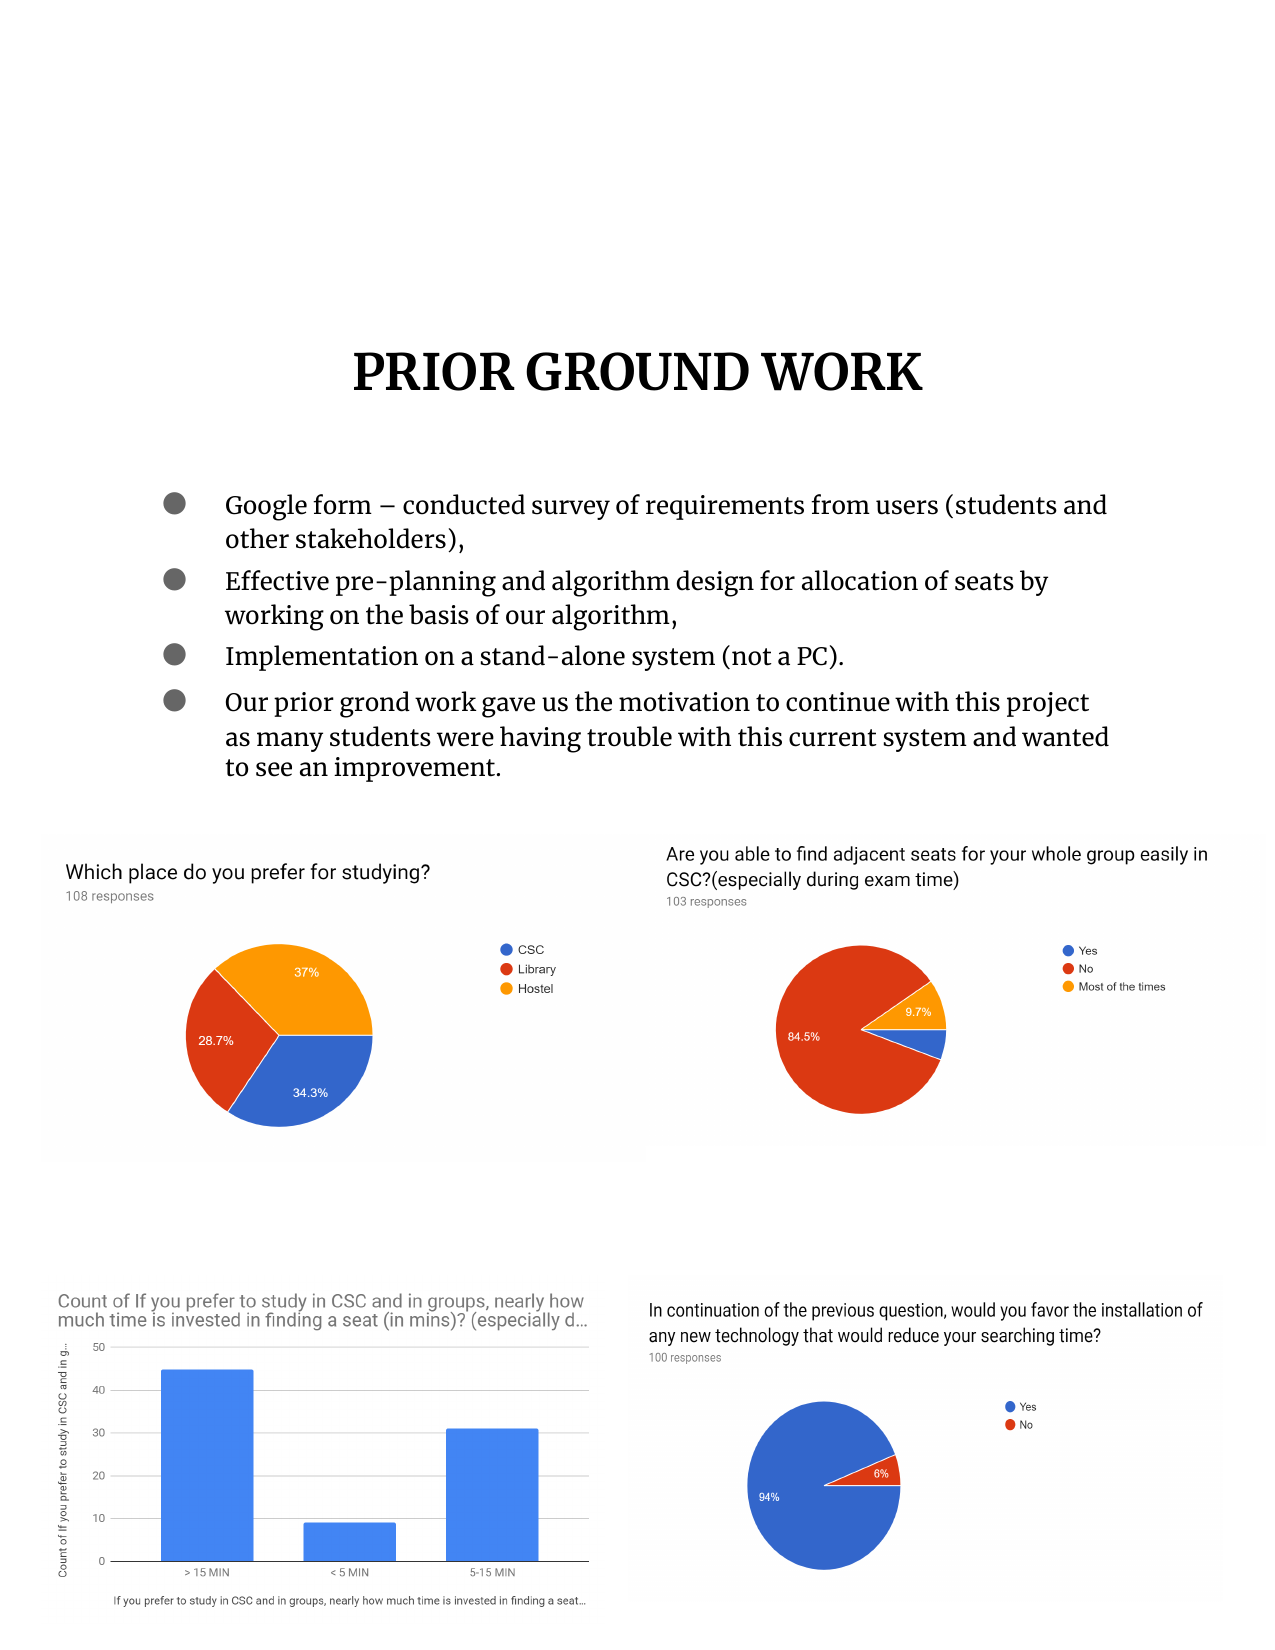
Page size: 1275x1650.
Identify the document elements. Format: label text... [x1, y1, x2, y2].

picture [40, 834, 1266, 1162]
picture [40, 1275, 606, 1624]
picture [628, 1275, 1223, 1602]
list Implementation on a stand-alone system (not a PC). [187, 631, 1125, 677]
list Our prior grond work gave us the motivation to continue with this project as many students were having trouble with this current system and wanted to see an improvement. [187, 677, 1125, 783]
text PRIOR GROUND WORK [150, 342, 1125, 404]
list Effective pre-planning and algorithm design for allocation of seats by working on the basis of our algorithm, [187, 556, 1125, 631]
list Google form – conducted survey of requirements from users (students and other stakeholders), [187, 480, 1125, 556]
